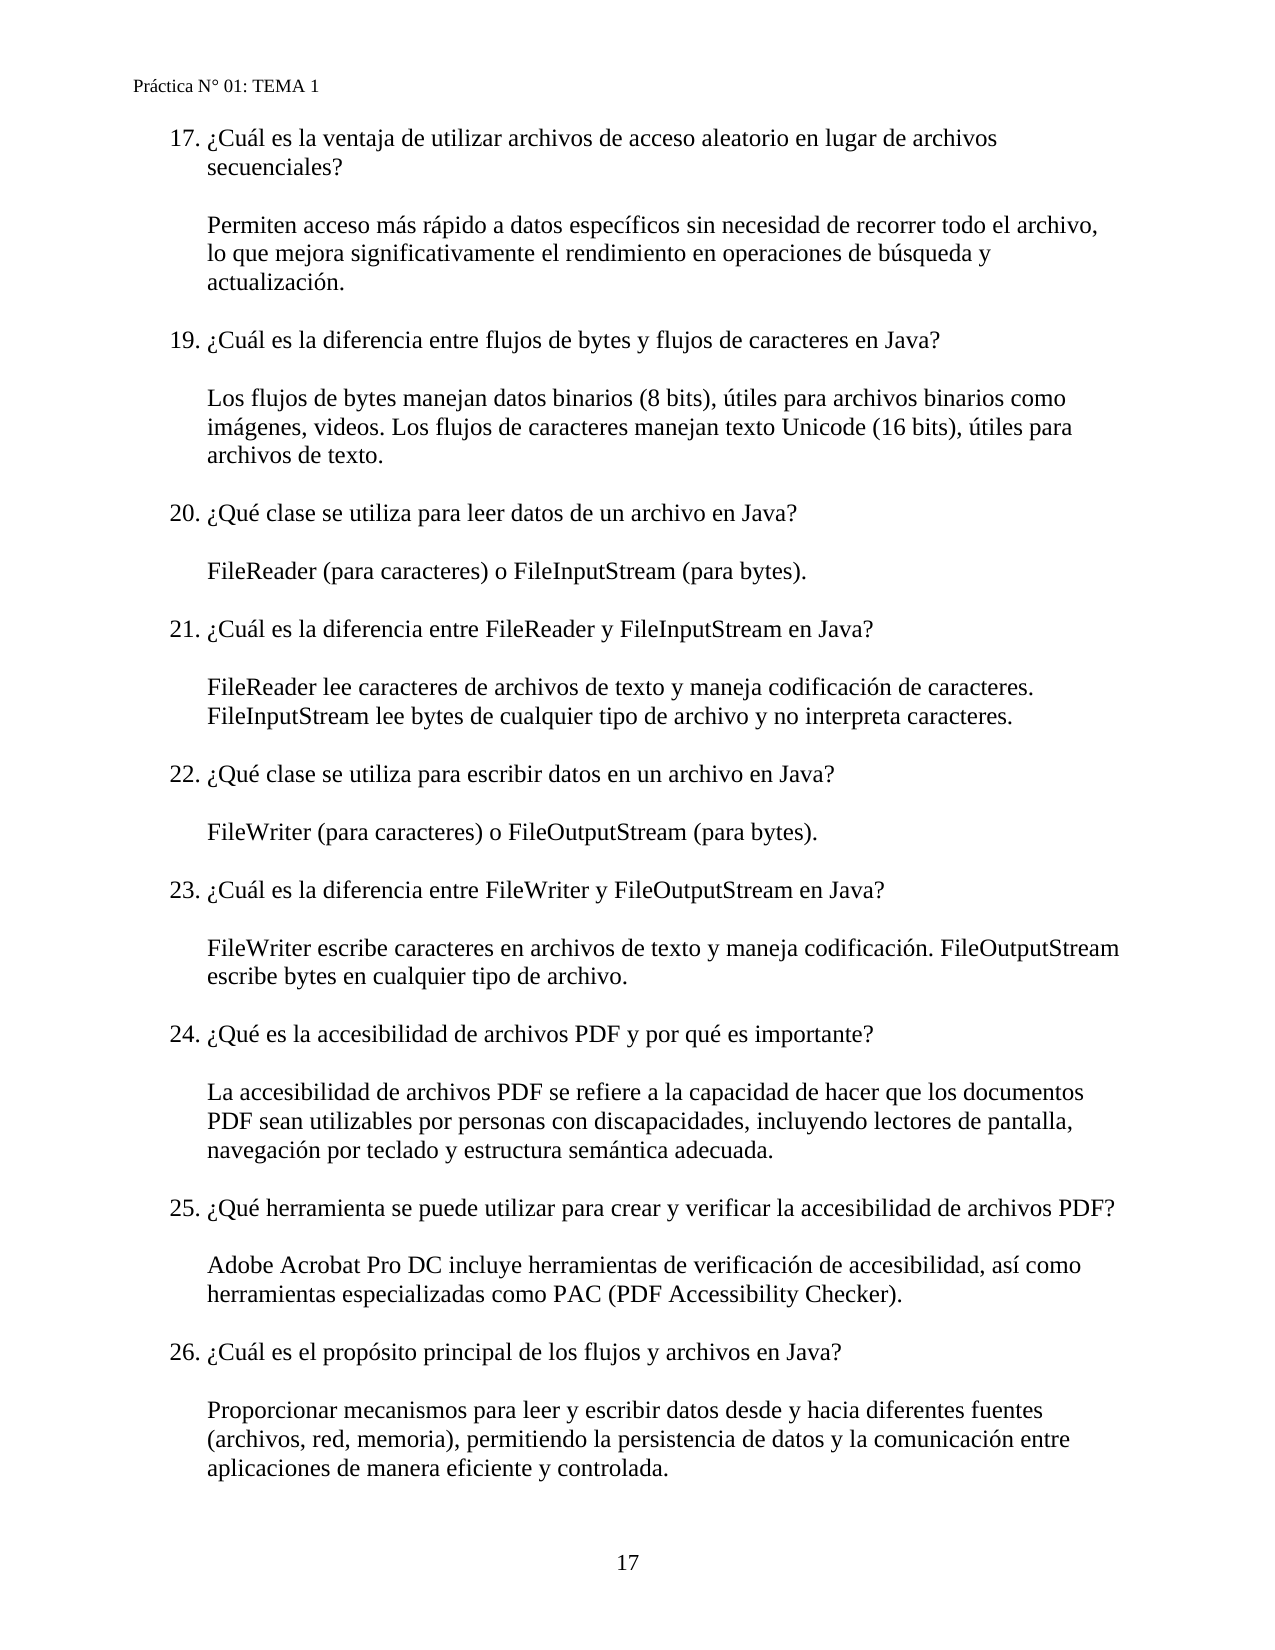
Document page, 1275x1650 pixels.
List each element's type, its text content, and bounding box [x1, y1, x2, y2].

text FileReader (para caracteres) o FileInputStream (para bytes). [207, 556, 1122, 585]
text FileWriter escribe caracteres en archivos de texto y maneja codificación. FileOutputStream escribe bytes en cualquier tipo de archivo. [207, 933, 1122, 990]
text Permiten acceso más rápido a datos específicos sin necesidad de recorrer todo el archivo, lo que mejora significativamente el rendimiento en operaciones de búsqueda y actualización. [207, 210, 1122, 296]
list ¿Cuál es la ventaja de utilizar archivos de acceso aleatorio en lugar de archivos secuenciales? [169, 123, 1122, 181]
list ¿Cuál es el propósito principal de los flujos y archivos en Java? [169, 1337, 1122, 1366]
list ¿Cuál es la diferencia entre FileReader y FileInputStream en Java? [169, 614, 1122, 643]
text Adobe Acrobat Pro DC incluye herramientas de verificación de accesibilidad, así como herramientas especializadas como PAC (PDF Accessibility Checker). [207, 1251, 1122, 1308]
text Proporcionar mecanismos para leer y escribir datos desde y hacia diferentes fuentes (archivos, red, memoria), permitiendo la persistencia de datos y la comunicación entre aplicaciones de manera eficiente y controlada. [207, 1395, 1122, 1481]
text Los flujos de bytes manejan datos binarios (8 bits), útiles para archivos binarios como imágenes, videos. Los flujos de caracteres manejan texto Unicode (16 bits), útiles para archivos de texto. [207, 383, 1122, 469]
text La accesibilidad de archivos PDF se refiere a la capacidad de hacer que los documentos PDF sean utilizables por personas con discapacidades, incluyendo lectores de pantalla, navegación por teclado y estructura semántica adecuada. [207, 1077, 1122, 1163]
list ¿Cuál es la diferencia entre flujos de bytes y flujos de caracteres en Java? [169, 325, 1122, 354]
list ¿Qué clase se utiliza para escribir datos en un archivo en Java? [169, 759, 1122, 788]
text FileReader lee caracteres de archivos de texto y maneja codificación de caracteres. FileInputStream lee bytes de cualquier tipo de archivo y no interpreta caracteres. [207, 672, 1122, 730]
list ¿Qué herramienta se puede utilizar para crear y verificar la accesibilidad de archivos PDF? [169, 1193, 1122, 1221]
list ¿Qué es la accesibilidad de archivos PDF y por qué es importante? [169, 1019, 1122, 1048]
text FileWriter (para caracteres) o FileOutputStream (para bytes). [207, 817, 1122, 846]
list ¿Qué clase se utiliza para leer datos de un archivo en Java? [169, 498, 1122, 527]
list ¿Cuál es la diferencia entre FileWriter y FileOutputStream en Java? [169, 875, 1122, 903]
